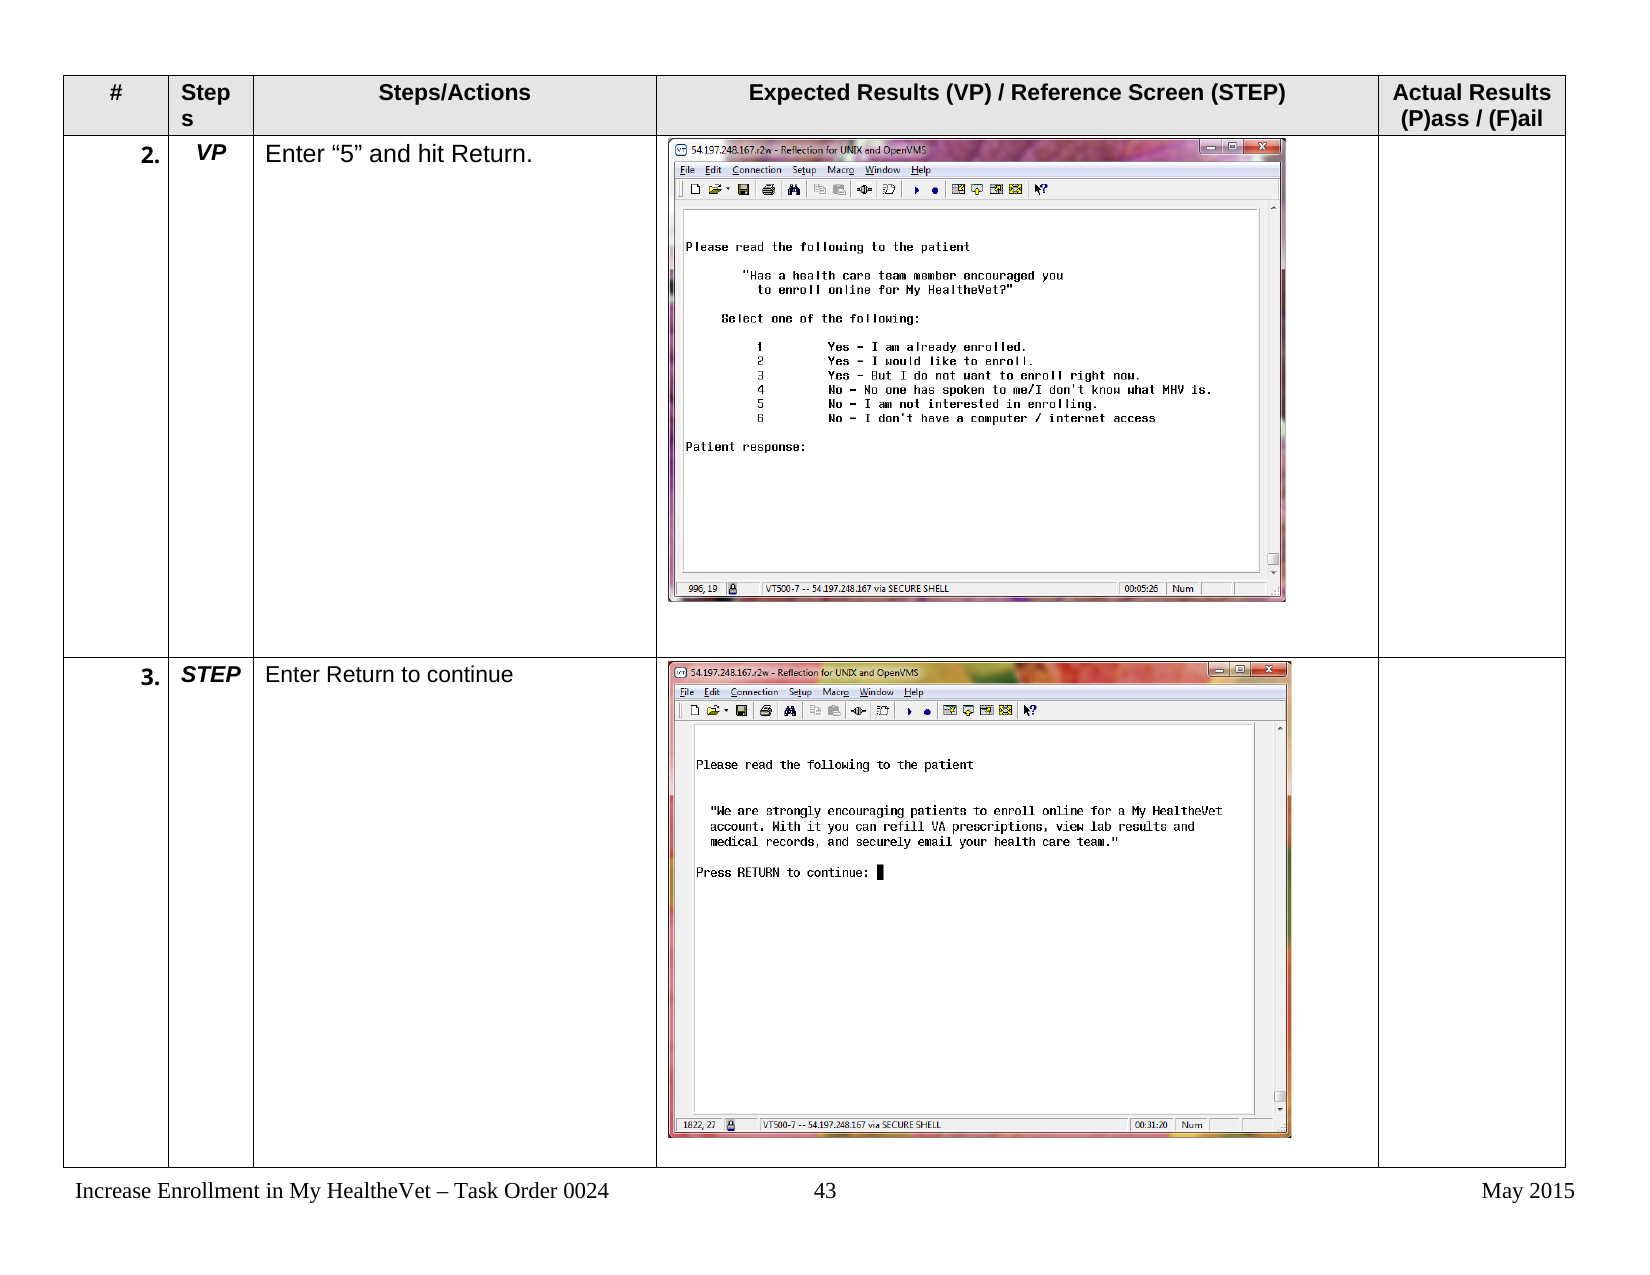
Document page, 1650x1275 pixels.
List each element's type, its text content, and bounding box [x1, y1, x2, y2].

table_cell [657, 136, 1378, 657]
picture [668, 138, 1286, 602]
table_cell [1379, 658, 1565, 1167]
table_header Steps [169, 76, 253, 135]
table_header Steps/Actions [254, 76, 656, 135]
table_cell Enter Return to continue [254, 658, 656, 1167]
table_header Expected Results (VP) / Reference Screen (STEP) [657, 76, 1378, 135]
table_cell [1379, 136, 1565, 657]
table_cell [64, 658, 168, 1167]
table_cell [64, 136, 168, 657]
picture [668, 661, 1292, 1138]
table_cell [657, 658, 1378, 1167]
table_header Actual Results (P)ass / (F)ail [1379, 76, 1565, 135]
table_header # [64, 76, 168, 135]
table_cell Enter “5” and hit Return. [254, 136, 656, 657]
table_cell VP [169, 136, 253, 657]
table_cell STEP [169, 658, 253, 1167]
